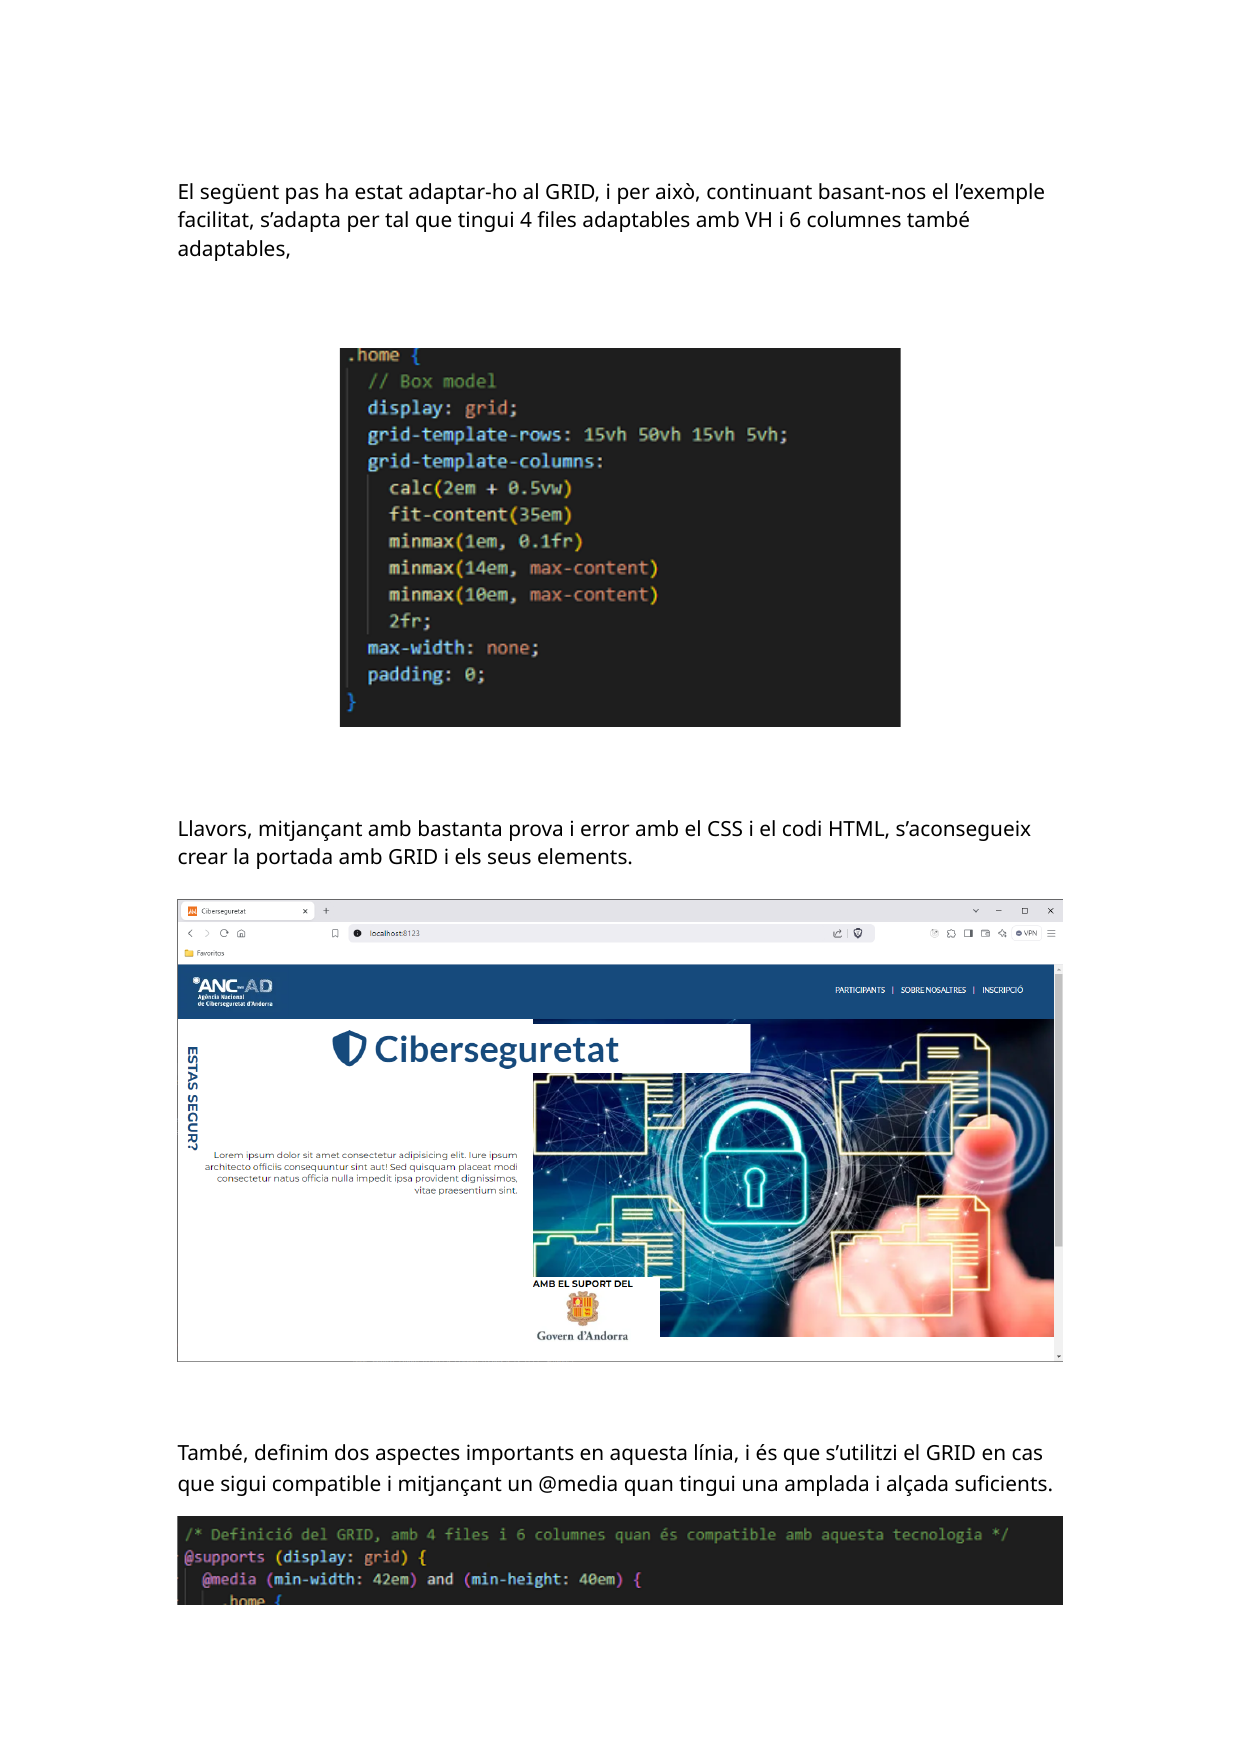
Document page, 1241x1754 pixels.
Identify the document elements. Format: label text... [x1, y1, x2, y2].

text També, definim dos aspectes importants en aquesta línia, i és que s’utilitzi el GRID en cas que sigui compatible i mitjançant un @media quan tingui una amplada i alçada suficients. [177, 1438, 1063, 1497]
picture [177, 1516, 1063, 1605]
text Llavors, mitjançant amb bastanta prova i error amb el CSS i el codi HTML, s’aconsegueix crear la portada amb GRID i els seus elements. [177, 814, 1063, 871]
text El següent pas ha estat adaptar-ho al GRID, i per això, continuant basant-nos el l’exemple facilitat, s’adapta per tal que tingui 4 files adaptables amb VH i 6 columnes també adaptables, [177, 177, 1063, 262]
picture [339, 348, 901, 727]
picture [177, 899, 1063, 1362]
